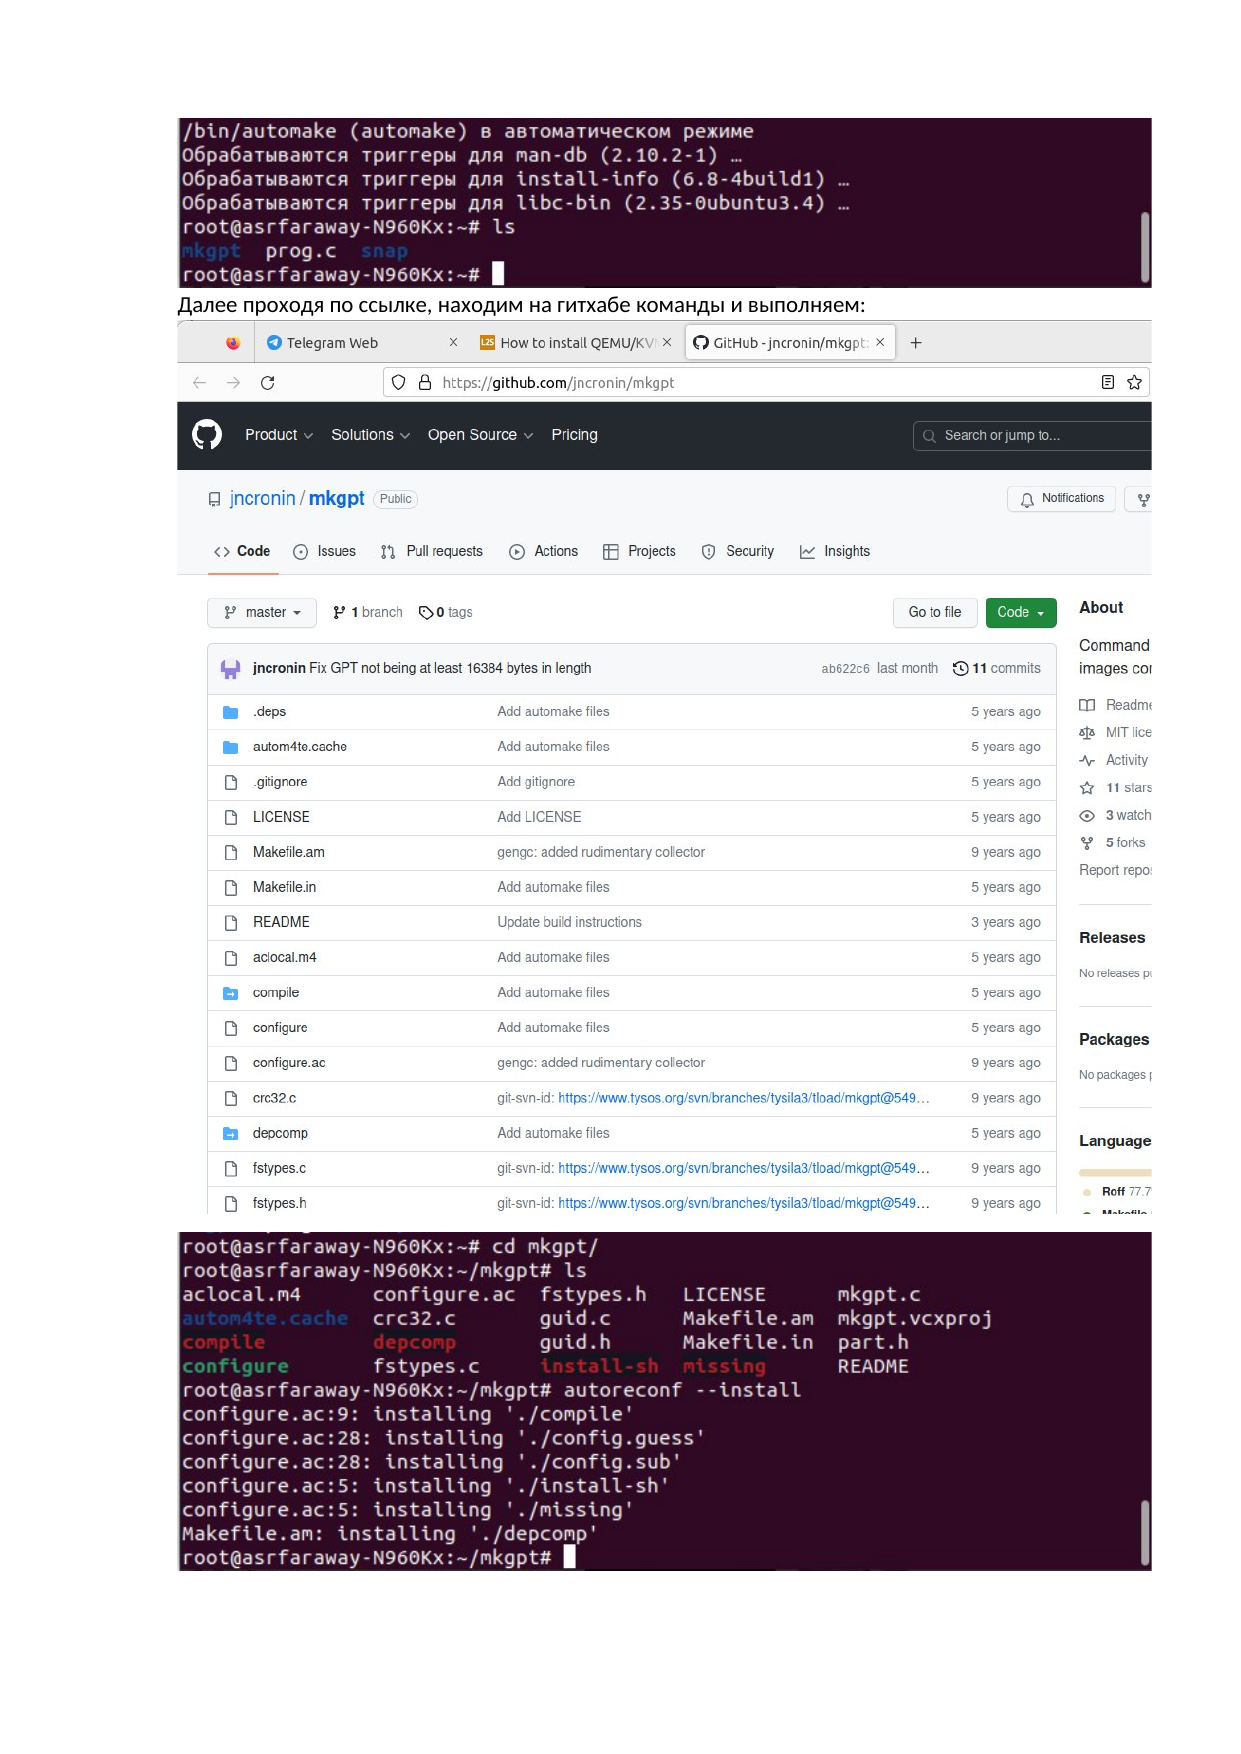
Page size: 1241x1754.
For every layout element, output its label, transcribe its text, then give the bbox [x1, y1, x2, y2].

picture [177, 320, 1152, 1214]
picture [177, 1232, 1152, 1571]
text Далее проходя по ссылке, находим на гитхабе команды и выполняем: [177, 288, 1152, 320]
picture [177, 118, 1152, 288]
